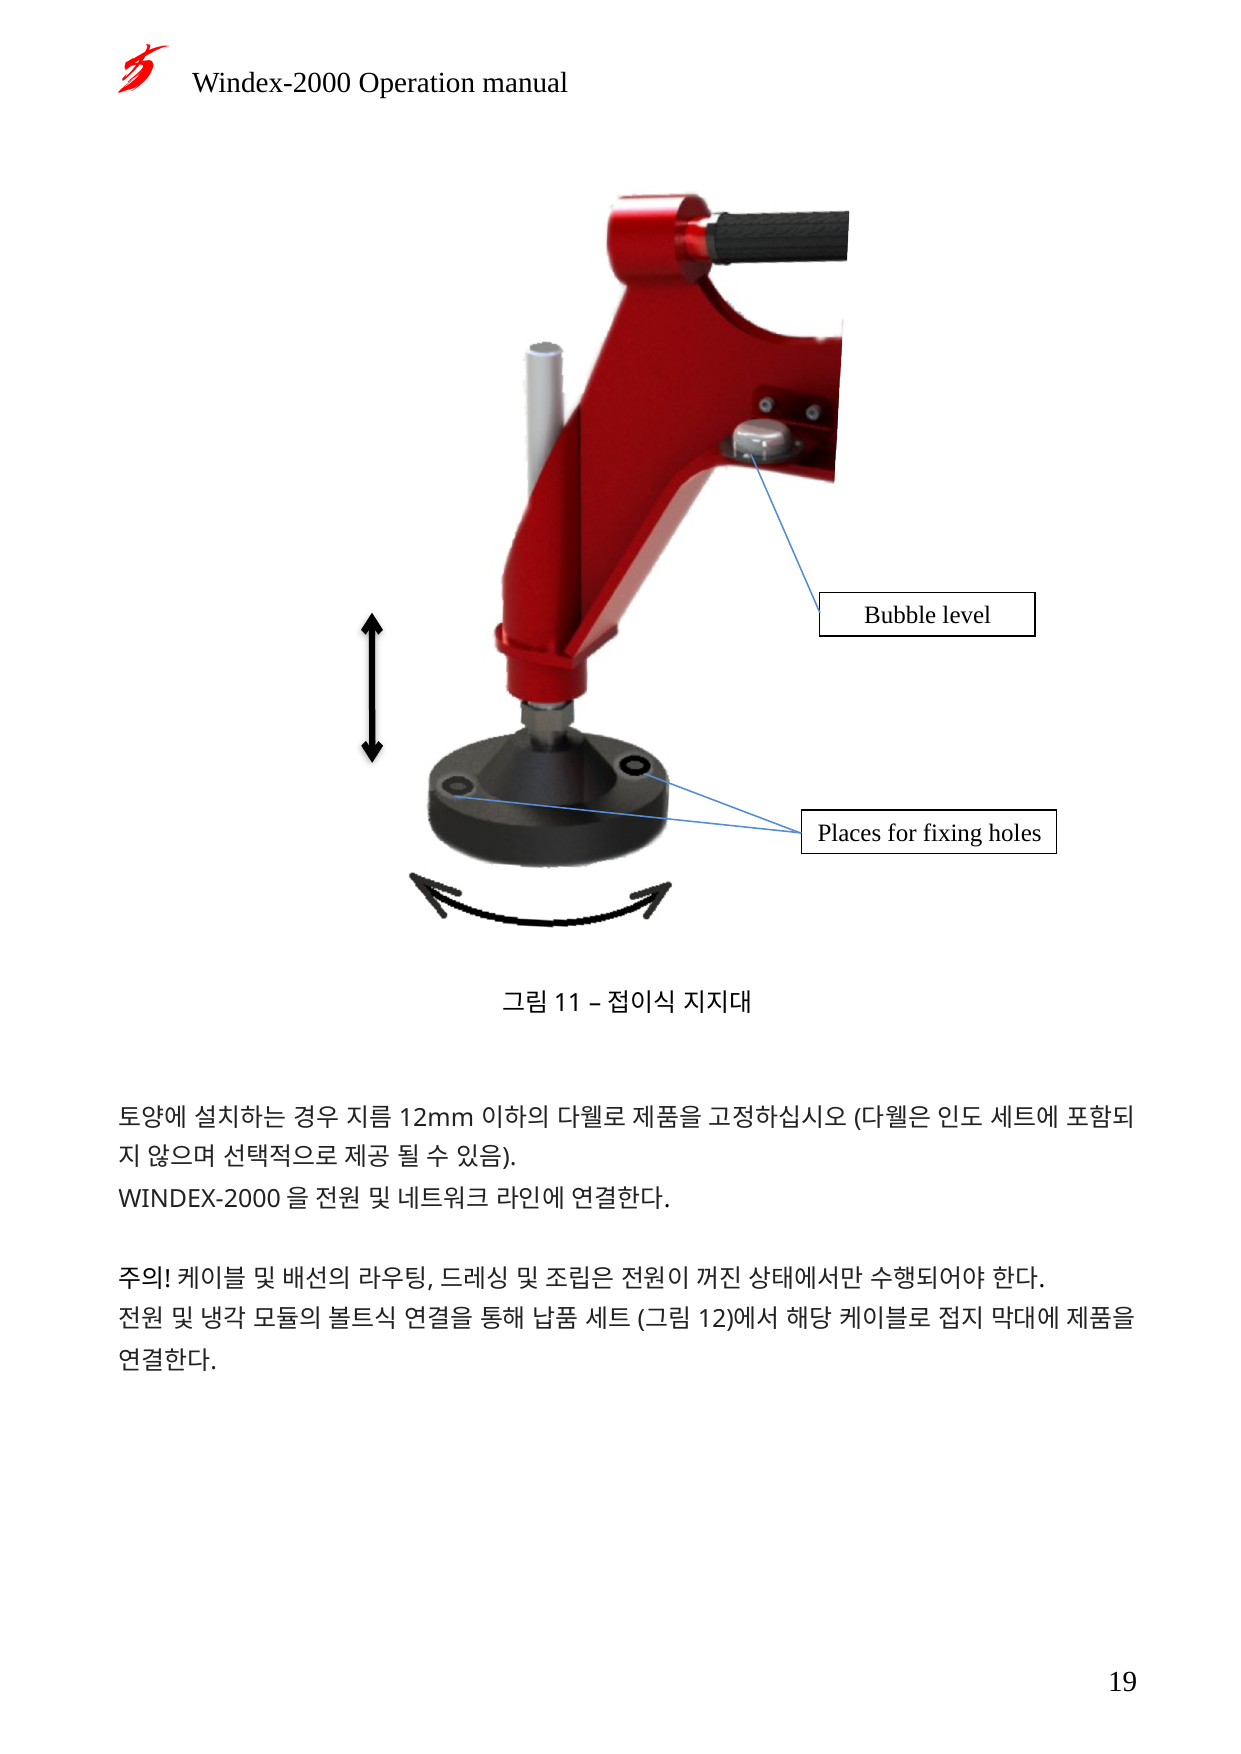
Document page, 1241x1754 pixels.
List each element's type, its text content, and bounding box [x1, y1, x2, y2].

text 전원 및 냉각 모듈의 볼트식 연결을 통해 납품 세트 (그림 12)에서 해당 케이블로 접지 막대에 제품을 연결한다. [118, 1301, 1137, 1376]
text 그림11 – 접이식 지지대 [118, 983, 1137, 1019]
picture [405, 175, 850, 953]
picture [118, 44, 171, 93]
text 토양에 설치하는 경우 지름 12mm 이하의 다웰로 제품을 고정하십시오 (다웰은 인도 세트에 포함되지 않으며 선택적으로 제공 될 수 있음). [118, 1100, 1137, 1173]
text WINDEX-2000을 전원 및 네트워크 라인에 연결한다. [118, 1178, 1137, 1214]
text 주의! 케이블 및 배선의 라우팅, 드레싱 및 조립은 전원이 꺼진 상태에서만 수행되어야 한다. [118, 1259, 1137, 1295]
